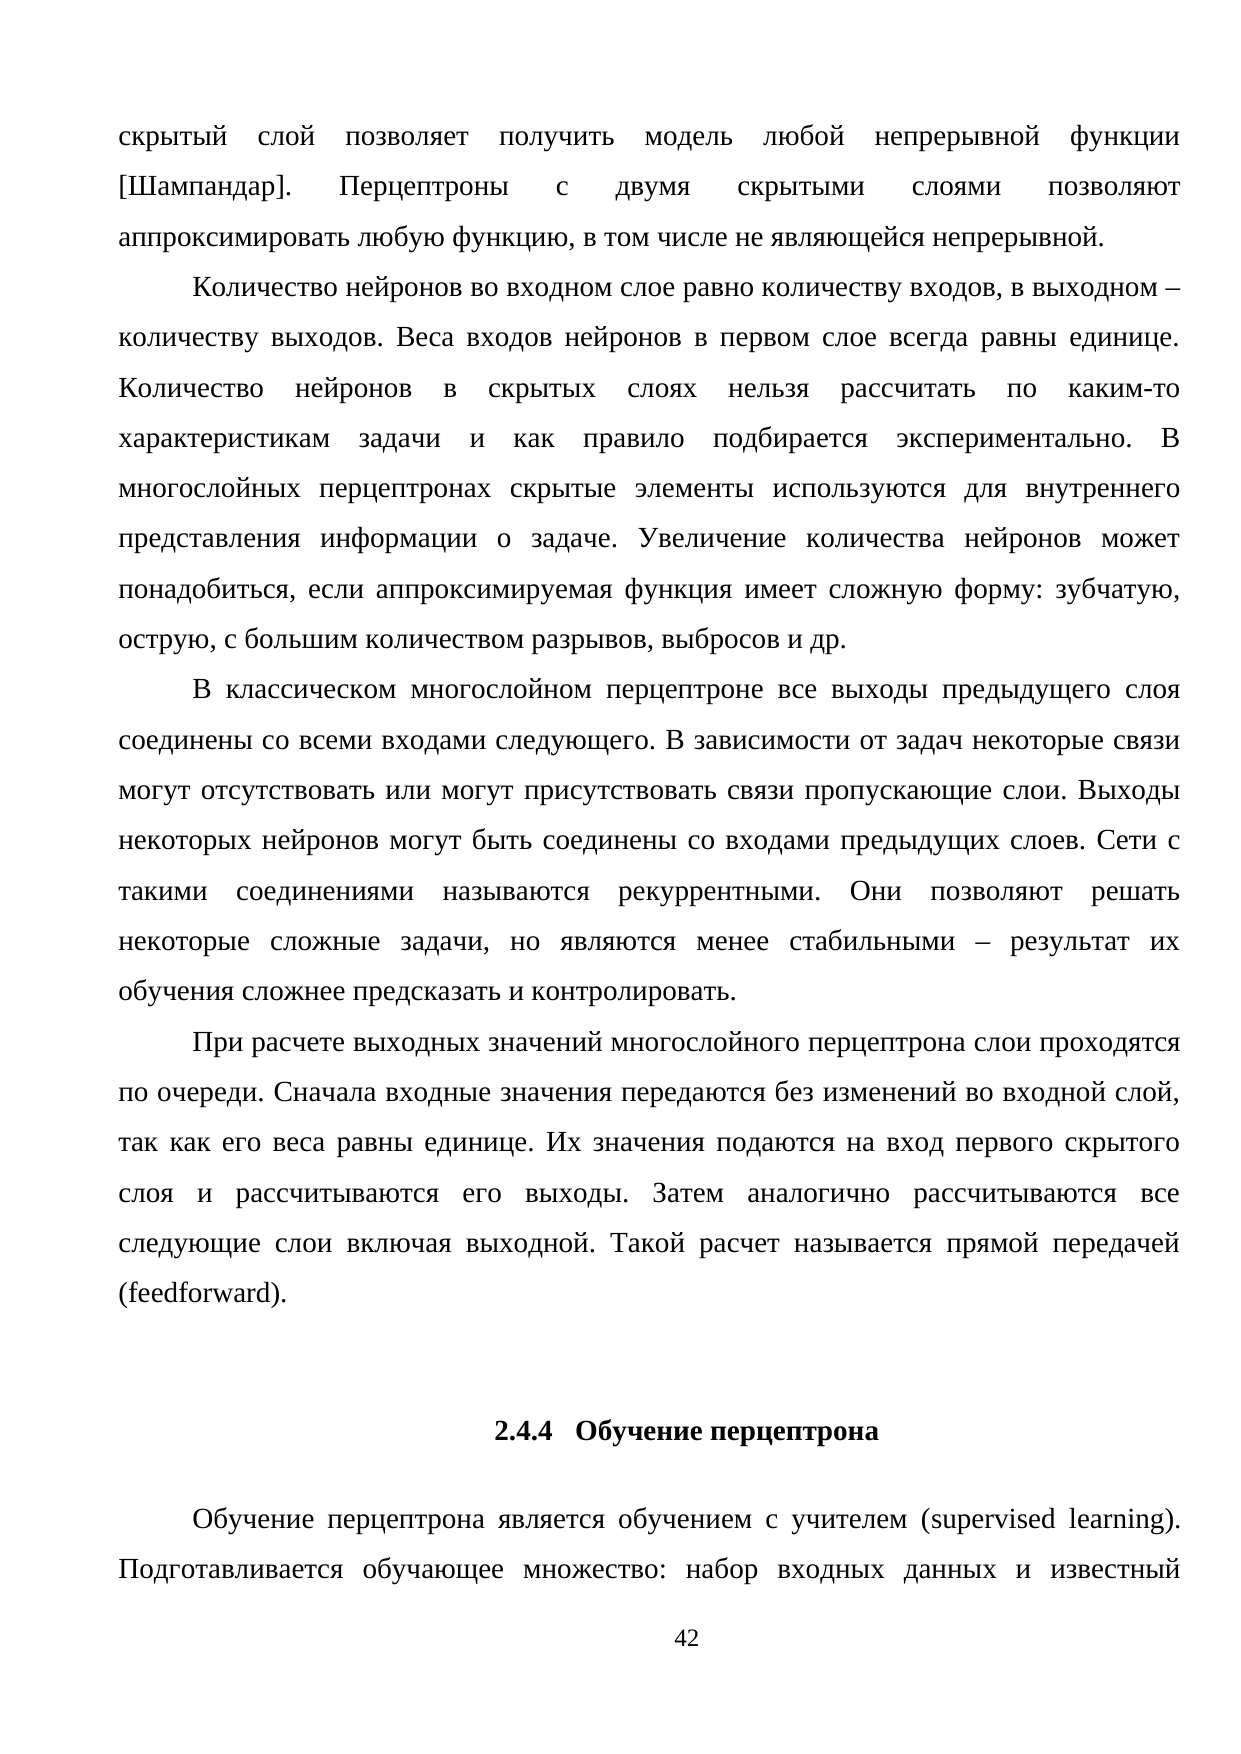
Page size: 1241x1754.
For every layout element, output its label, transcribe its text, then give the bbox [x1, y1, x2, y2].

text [118, 118, 1181, 252]
text Количество нейронов во входном слое равно количеству входов, в выходном – количеству выходов. Веса входов нейронов в первом слое всегда равны единице. Количество нейронов в скрытых слоях нельзя рассчитать по каким-то характеристикам задачи и как правило подбирается экспериментально. В многослойных перцептронах скрытые элементы используются для внутреннего представления информации о задаче. Увеличение количества нейронов может понадобиться, если аппроксимируемая функция имеет сложную форму: зубчатую, острую, с большим количеством разрывов, выбросов и др. [118, 269, 1181, 655]
subtitle Обучение перцептрона [118, 1413, 1181, 1447]
text В классическом многослойном перцептроне все выходы предыдущего слоя соединены со всеми входами следующего. В зависимости от задач некоторые связи могут отсутствовать или могут присутствовать связи пропускающие слои. Выходы некоторых нейронов могут быть соединены со входами предыдущих слоев. Сети с такими соединениями называются рекуррентными. Они позволяют решать некоторые сложные задачи, но являются менее стабильными – результат их обучения сложнее предсказать и контролировать. [118, 672, 1181, 1007]
text При расчете выходных значений многослойного перцептрона слои проходятся по очереди. Сначала входные значения передаются без изменений во входной слой, так как его веса равны единице. Их значения подаются на вход первого скрытого слоя и рассчитываются его выходы. Затем аналогично рассчитываются все следующие слои включая выходной. Такой расчет называется прямой передачей (feedforward). [118, 1024, 1181, 1309]
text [118, 1501, 1181, 1585]
